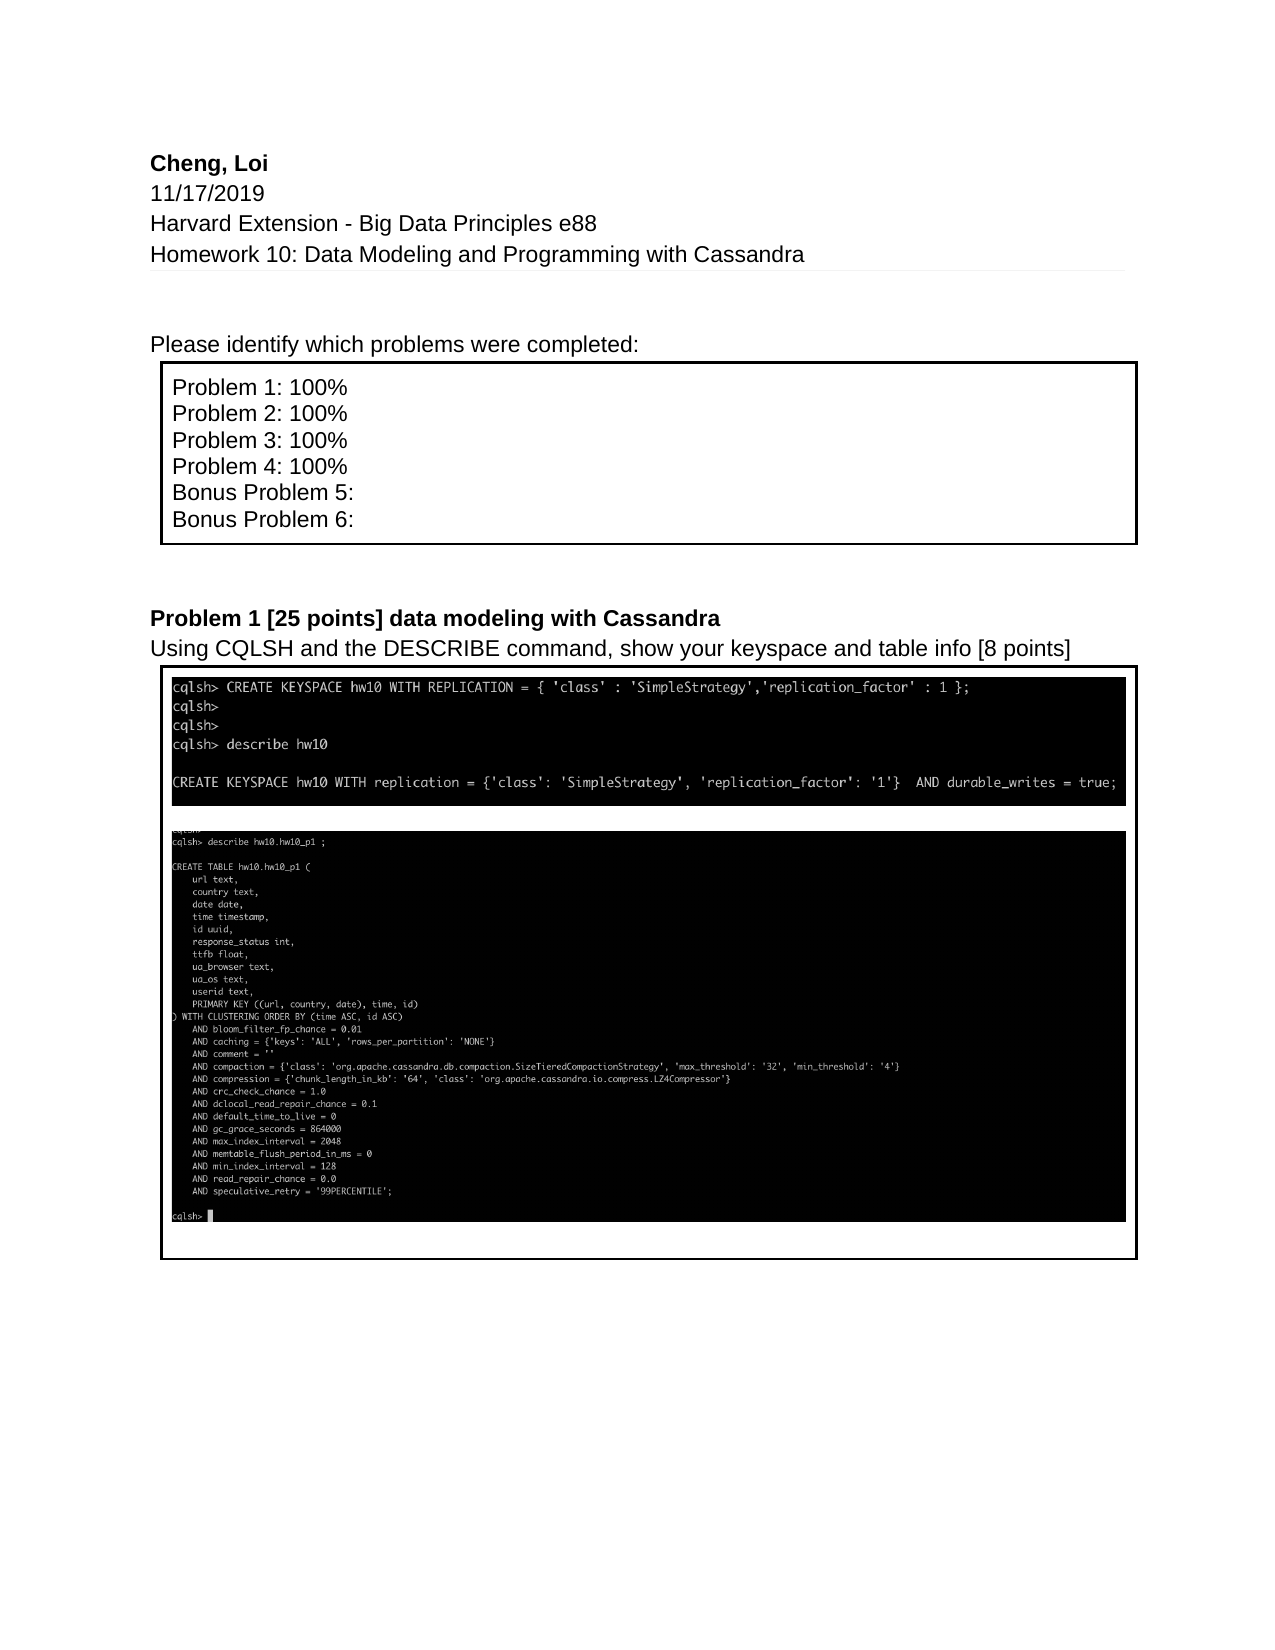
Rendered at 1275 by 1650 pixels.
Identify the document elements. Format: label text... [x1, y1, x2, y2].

text Problem 1 [25 points] data modeling with Cassandra [150, 605, 1125, 631]
text Harvard Extension - Big Data Principles e88 [150, 210, 1125, 237]
text Please identify which problems were completed: [150, 331, 1125, 358]
table_header [163, 668, 1135, 1258]
text Using CQLSH and the DESCRIBE command, show your keyspace and table info [8 points] [150, 635, 1125, 662]
picture [171, 831, 1126, 1222]
table_header Problem 1: 100% Problem 2: 100% Problem 3: 100% Problem 4: 100% Bonus Problem 5: Bonus Problem 6: [163, 364, 1135, 542]
text 11/17/2019 [150, 180, 1125, 207]
text Homework 10: Data Modeling and Programming with Cassandra [150, 241, 1125, 267]
text Cheng, Loi [150, 150, 1125, 176]
picture [171, 677, 1126, 806]
